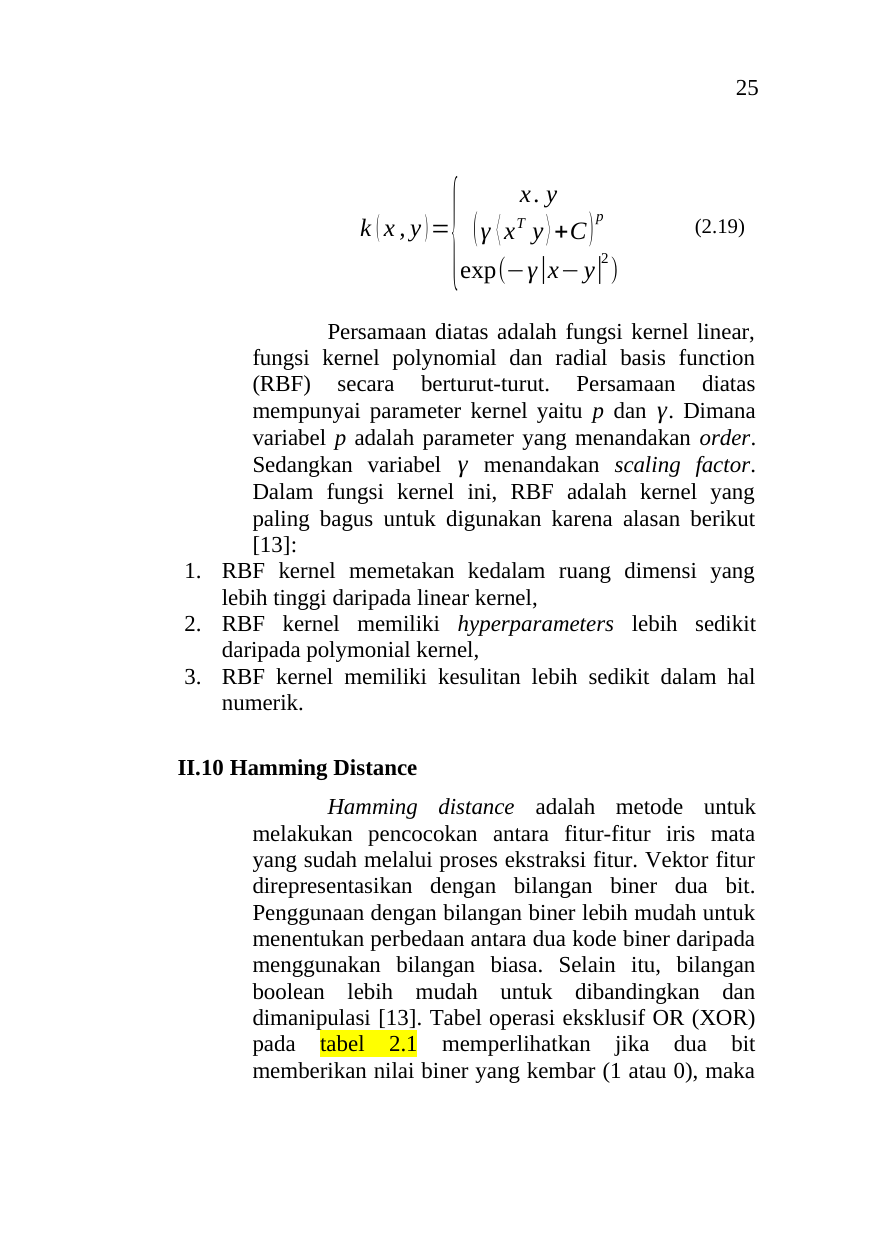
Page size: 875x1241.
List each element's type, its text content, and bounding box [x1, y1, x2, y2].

list RBF kernel memiliki kesulitan lebih sedikit dalam hal numerik. [184, 663, 756, 716]
table_header (2.19) [668, 174, 772, 291]
table_header [161, 174, 667, 291]
subtitle Hamming Distance [177, 754, 756, 781]
text Persamaan diatas adalah fungsi kernel linear, fungsi kernel polynomial dan radial basis function (RBF) secara berturut-turut. Persamaan diatas mempunyai parameter kernel yaitu p dan . Dimana variabel p adalah parameter yang menandakan order. Sedangkan variabel menandakan scaling factor. Dalam fungsi kernel ini, RBF adalah kernel yang paling bagus untuk digunakan karena alasan berikut: [252, 318, 756, 557]
list RBF kernel memiliki hyperparameters lebih sedikit daripada polymonial kernel, [184, 610, 756, 663]
list RBF kernel memetakan kedalam ruang dimensi yang lebih tinggi daripada linear kernel, [184, 557, 756, 610]
